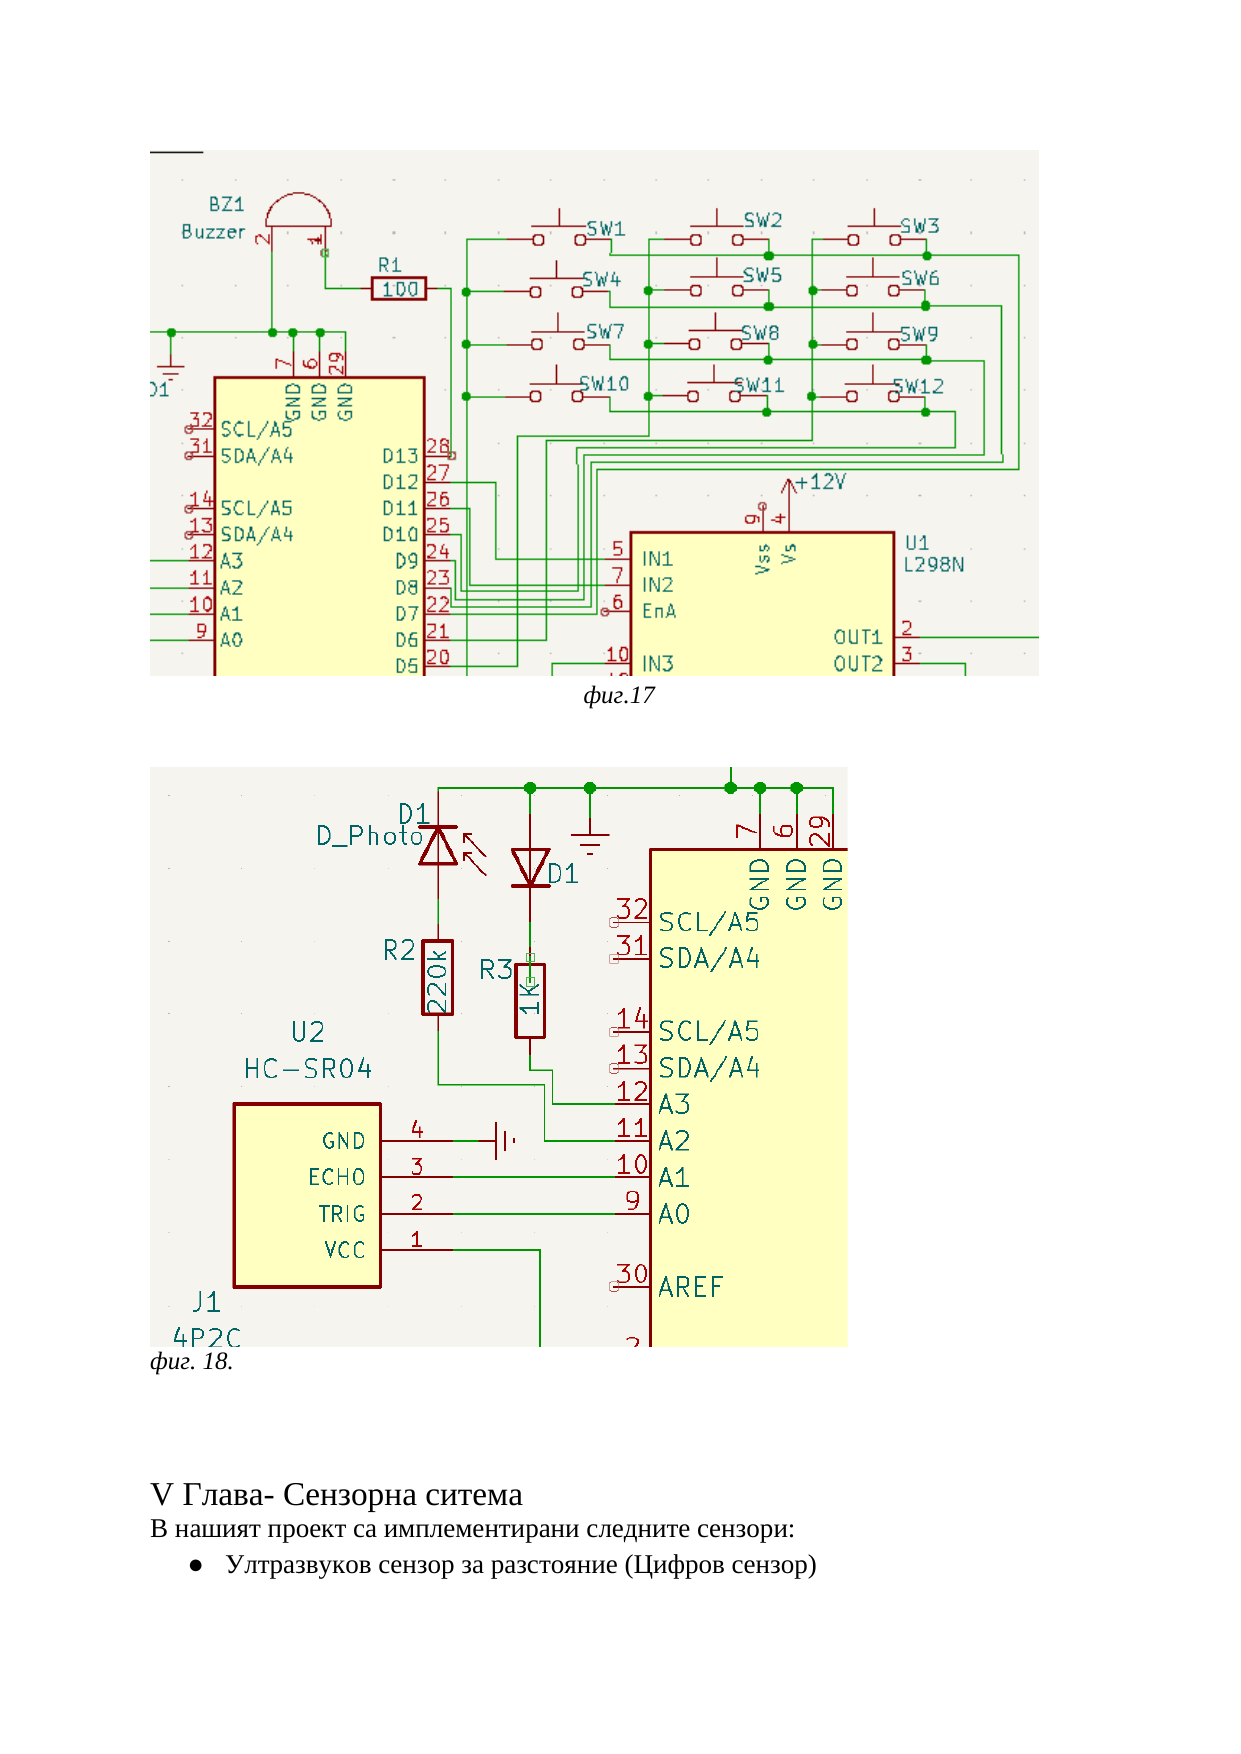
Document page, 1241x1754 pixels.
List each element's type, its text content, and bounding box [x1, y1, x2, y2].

picture [150, 150, 1039, 676]
picture [150, 767, 848, 1347]
text фиг. 18. [150, 1346, 1090, 1375]
text фиг.17 [150, 680, 1090, 709]
subtitle V Глава- Сензорна ситема [150, 1436, 1090, 1513]
text В нашият проект са имплементирани следните сензори: [150, 1513, 1090, 1544]
list Ултразвуков сензор за разстояние (Цифров сензор) [187, 1548, 1090, 1579]
